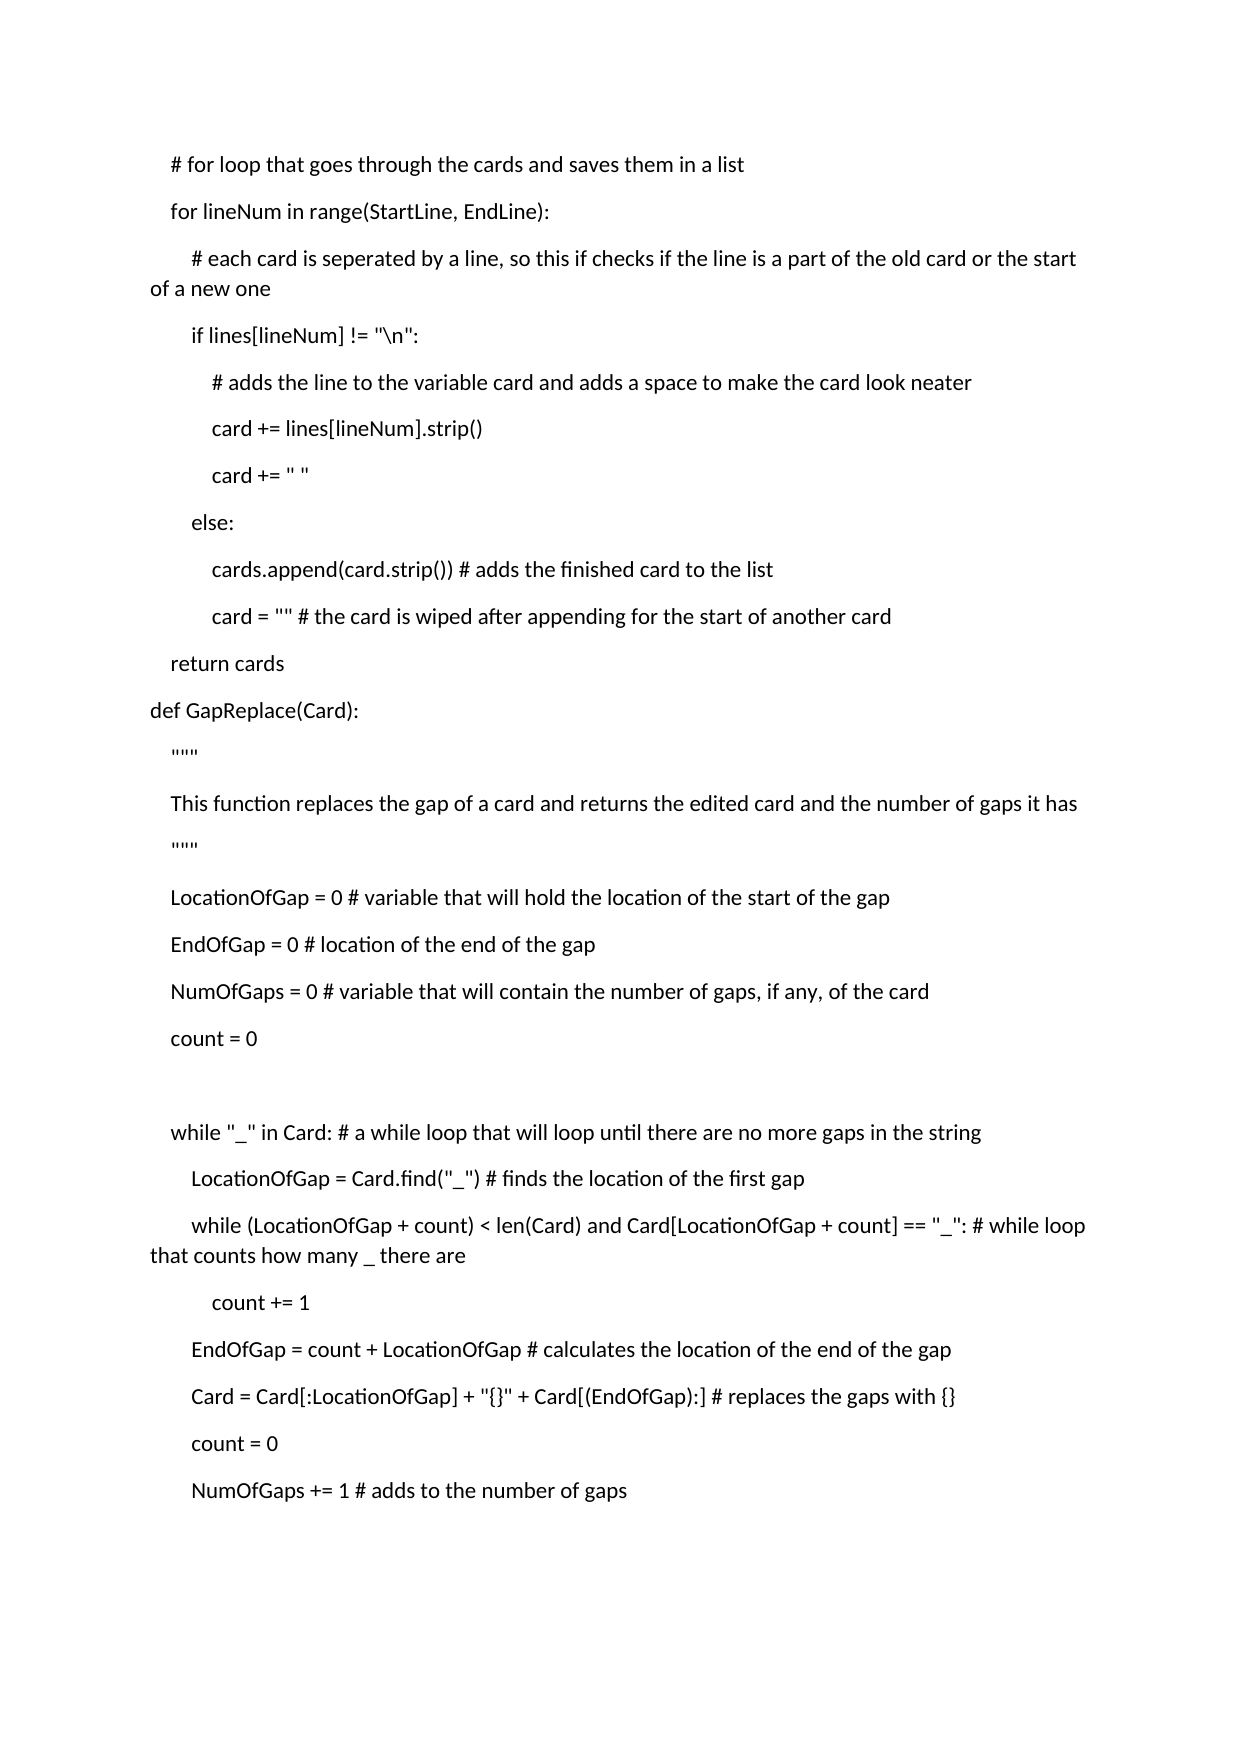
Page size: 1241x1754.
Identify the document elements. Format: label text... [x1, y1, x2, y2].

text card = "" # the card is wiped after appending for the start of another card [150, 602, 1090, 630]
text LocationOfGap = Card.find("_") # finds the location of the first gap [150, 1164, 1090, 1193]
text while (LocationOfGap + count) < len(Card) and Card[LocationOfGap + count] == "_": # while loop that counts how many _ there are [150, 1211, 1090, 1270]
text card += lines[lineNum].strip() [150, 414, 1090, 443]
text count += 1 [150, 1288, 1090, 1317]
text # adds the line to the variable card and adds a space to make the card look neater [150, 368, 1090, 396]
text """ [150, 836, 1090, 864]
text Card = Card[:LocationOfGap] + "{}" + Card[(EndOfGap):] # replaces the gaps with {} [150, 1382, 1090, 1410]
text EndOfGap = count + LocationOfGap # calculates the location of the end of the gap [150, 1335, 1090, 1363]
text """ [150, 743, 1090, 771]
text NumOfGaps = 0 # variable that will contain the number of gaps, if any, of the card [150, 977, 1090, 1005]
text LocationOfGap = 0 # variable that will hold the location of the start of the gap [150, 883, 1090, 911]
text card += " " [150, 461, 1090, 489]
text # for loop that goes through the cards and saves them in a list [150, 150, 1090, 178]
text count = 0 [150, 1024, 1090, 1052]
text else: [150, 508, 1090, 536]
text This function replaces the gap of a card and returns the edited card and the number of gaps it has [150, 789, 1090, 818]
text count = 0 [150, 1429, 1090, 1457]
text NumOfGaps += 1 # adds to the number of gaps [150, 1476, 1090, 1504]
text # each card is seperated by a line, so this if checks if the line is a part of the old card or the start of a new one [150, 244, 1090, 302]
text while "_" in Card: # a while loop that will loop until there are no more gaps in the string [150, 1118, 1090, 1146]
text if lines[lineNum] != "\n": [150, 321, 1090, 349]
text return cards [150, 649, 1090, 677]
text for lineNum in range(StartLine, EndLine): [150, 197, 1090, 225]
text cards.append(card.strip()) # adds the finished card to the list [150, 555, 1090, 583]
text EndOfGap = 0 # location of the end of the gap [150, 930, 1090, 958]
text def GapReplace(Card): [150, 696, 1090, 724]
